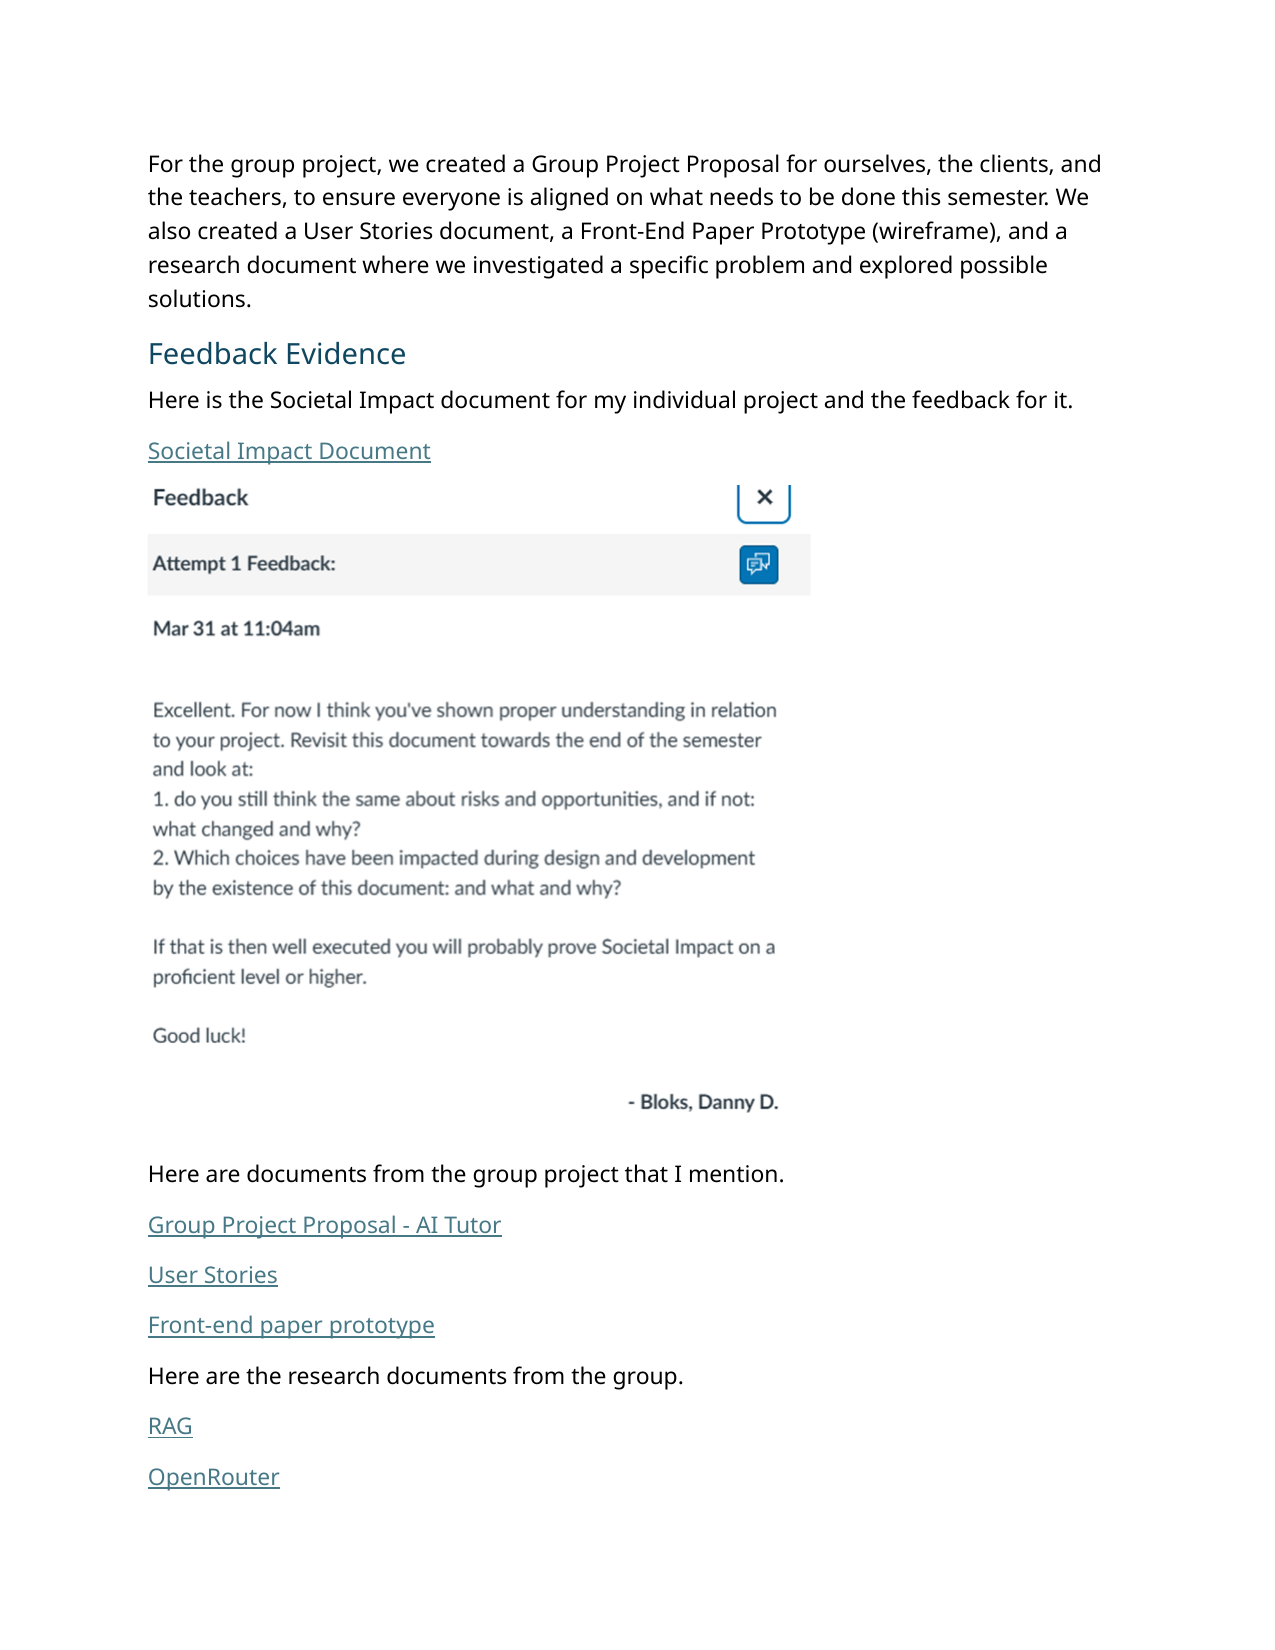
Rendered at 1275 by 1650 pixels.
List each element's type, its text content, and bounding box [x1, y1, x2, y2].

text Here are documents from the group project that I mention. [148, 1158, 1127, 1189]
text User Stories [148, 1259, 1127, 1290]
text Feedback Evidence [148, 333, 1127, 373]
text OpenRouter [148, 1461, 1127, 1492]
text For the group project, we created a Group Project Proposal for ourselves, the clients, and the teachers, to ensure everyone is aligned on what needs to be done this semester. We also created a User Stories document, a Front-End Paper Prototype (wireframe), and a research document where we investigated a specific problem and explored possible solutions. [148, 148, 1127, 314]
text Here are the research documents from the group. [148, 1360, 1127, 1391]
text Societal Impact Document [148, 434, 1127, 466]
text RAG [148, 1410, 1127, 1442]
text Here is the Societal Impact document for my individual project and the feedback for it. [148, 384, 1127, 415]
text Front-end paper prototype [148, 1309, 1127, 1341]
text Group Project Proposal - AI Tutor [148, 1209, 1127, 1240]
picture [147, 485, 811, 1139]
